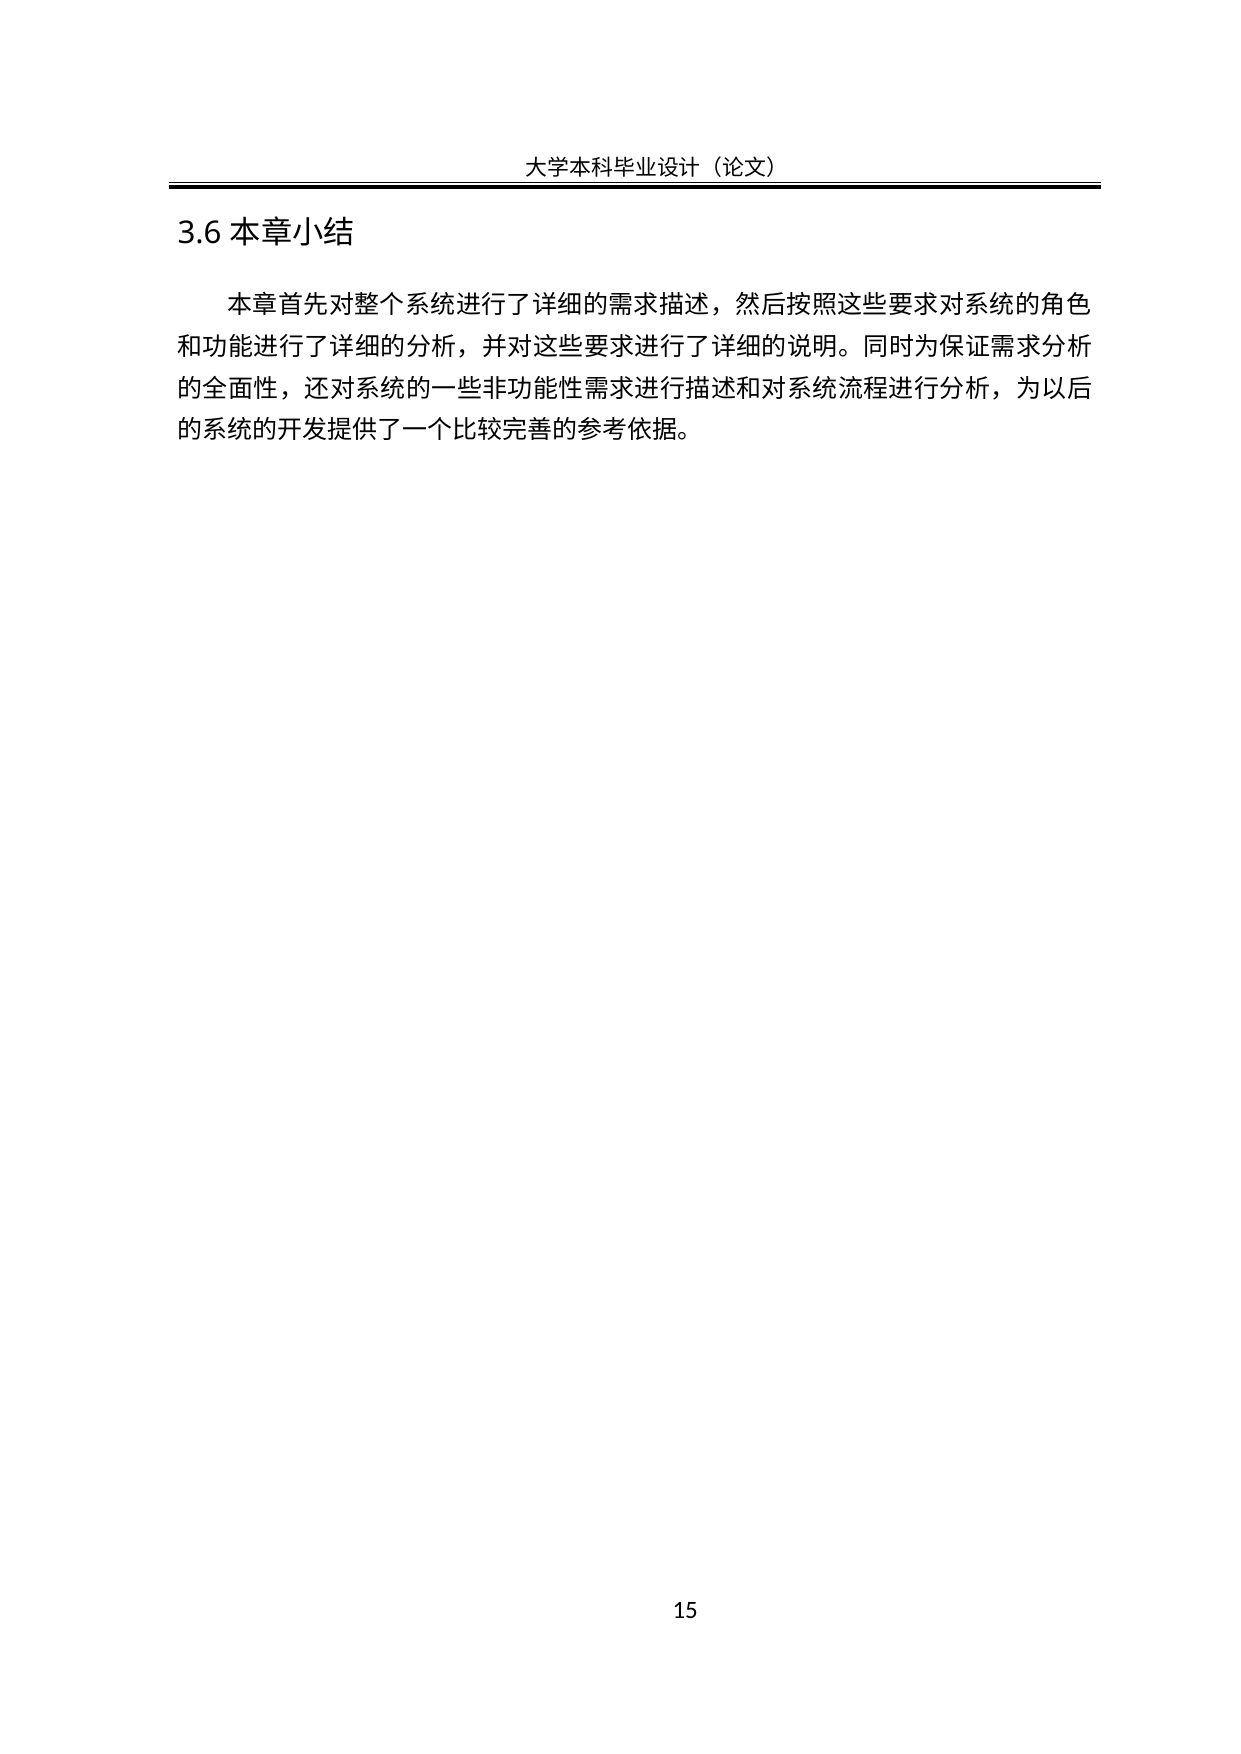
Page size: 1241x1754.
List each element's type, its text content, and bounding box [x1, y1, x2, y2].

text 本章首先对整个系统进行了详细的需求描述，然后按照这些要求对系统的角色和功能进行了详细的分析，并对这些要求进行了详细的说明。同时为保证需求分析的全面性，还对系统的一些非功能性需求进行描述和对系统流程进行分析，为以后的系统的开发提供了一个比较完善的参考依据。 [177, 279, 1092, 446]
subtitle 3.6 本章小结 [177, 207, 1092, 252]
